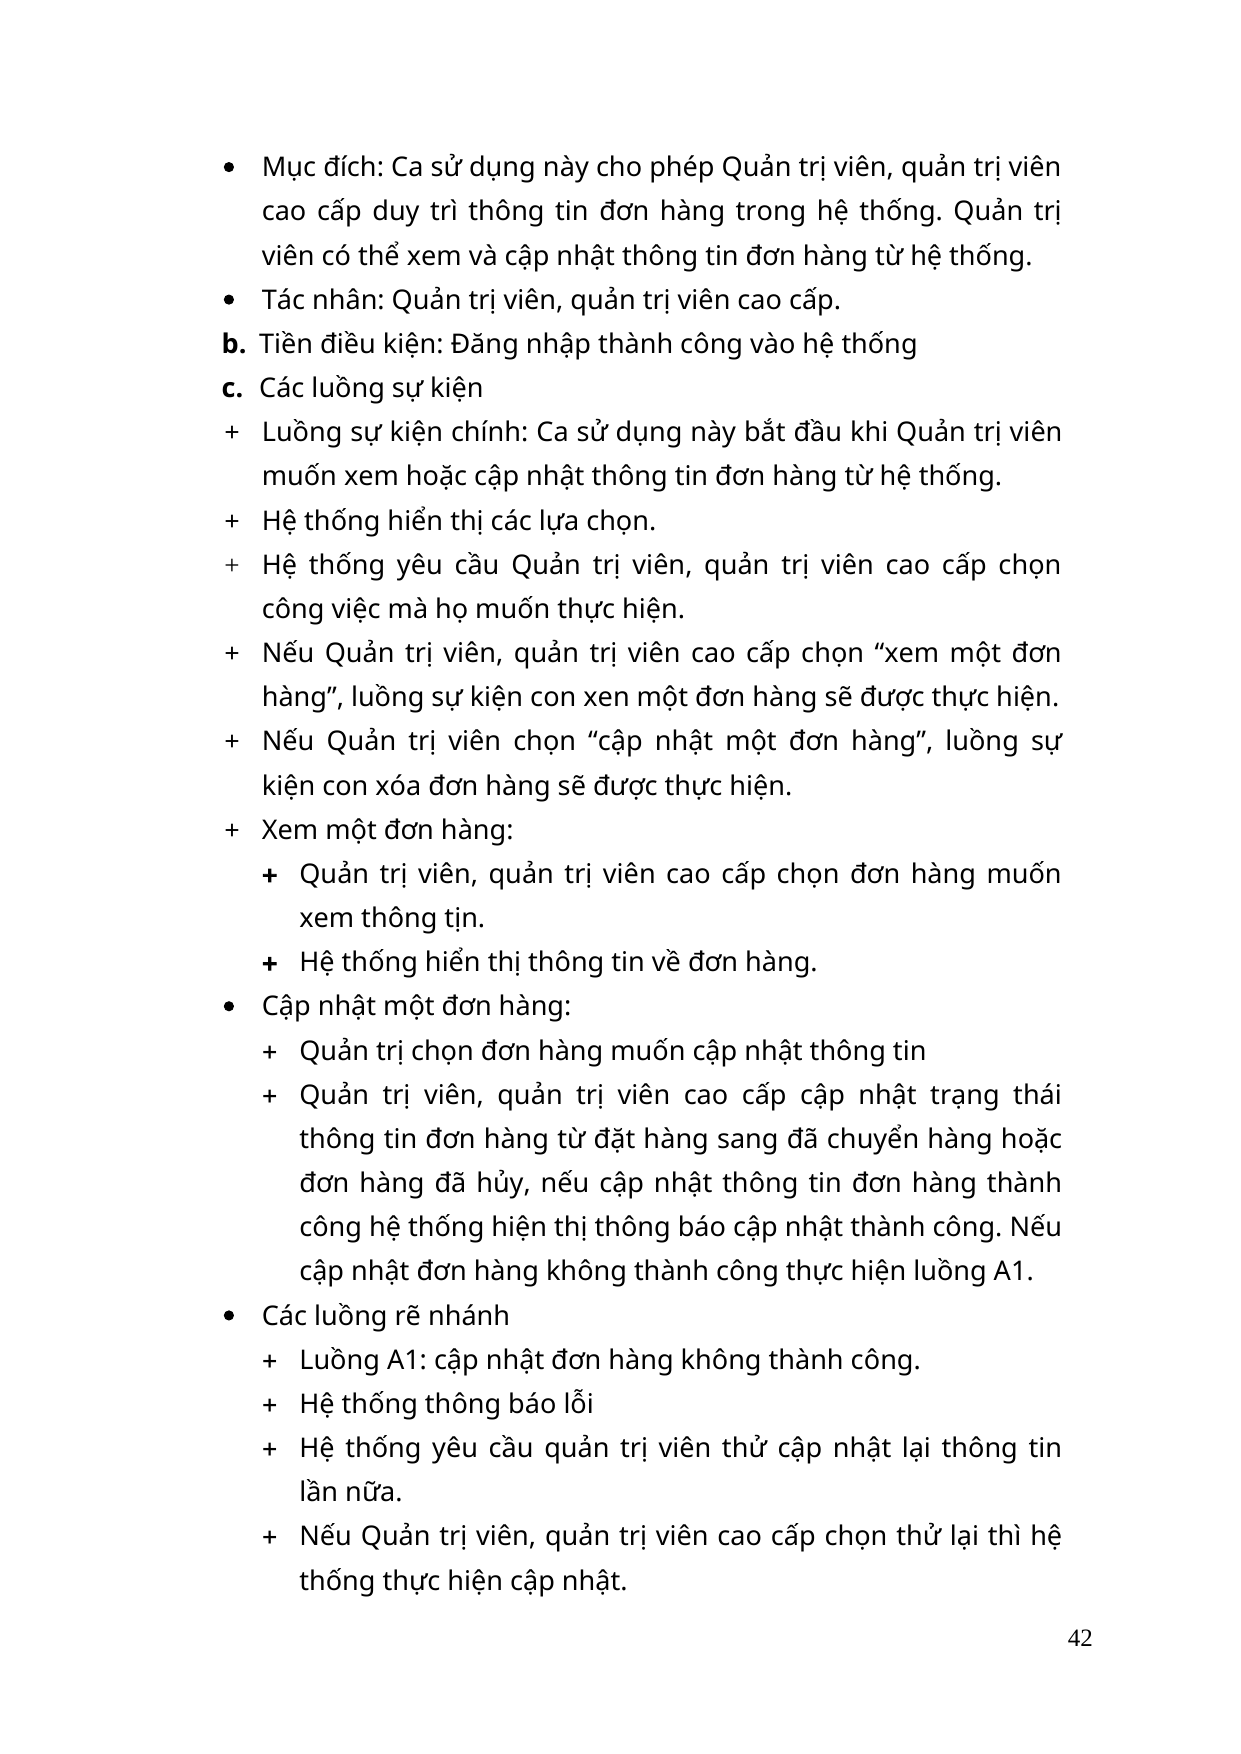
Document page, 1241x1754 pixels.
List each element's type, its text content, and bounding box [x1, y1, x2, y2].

list Quản trị chọn đơn hàng muốn cập nhật thông tin [262, 1031, 1063, 1068]
list Hệ thống yêu cầu quản trị viên thử cập nhật lại thông tin lần nữa. [262, 1428, 1063, 1509]
list Tác nhân: Quản trị viên, quản trị viên cao cấp. [224, 280, 1063, 317]
list Nếu Quản trị viên, quản trị viên cao cấp chọn “xem một đơn hàng”, luồng sự kiện con xen một đơn hàng sẽ được thực hiện. [224, 633, 1063, 714]
list Các luồng sự kiện [221, 368, 1063, 405]
list Luồng sự kiện chính: Ca sử dụng này bắt đầu khi Quản trị viên muốn xem hoặc cập nhật thông tin đơn hàng từ hệ thống. [224, 413, 1063, 494]
list Hệ thống hiển thị các lựa chọn. [224, 501, 1063, 538]
list Các luồng rẽ nhánh [224, 1296, 1063, 1333]
list Tiền điều kiện: Đăng nhập thành công vào hệ thống [221, 324, 1063, 361]
list Hệ thống thông báo lỗi [262, 1384, 1063, 1421]
list Xem một đơn hàng: [224, 810, 1063, 847]
list Quản trị viên, quản trị viên cao cấp cập nhật trạng thái thông tin đơn hàng từ đặt hàng sang đã chuyển hàng hoặc đơn hàng đã hủy, nếu cập nhật thông tin đơn hàng thành công hệ thống hiện thị thông báo cập nhật thành công. Nếu cập nhật đơn hàng không thành công thực hiện luồng A1. [262, 1075, 1063, 1289]
list Luồng A1: cập nhật đơn hàng không thành công. [262, 1340, 1063, 1377]
list Nếu Quản trị viên chọn “cập nhật một đơn hàng”, luồng sự kiện con xóa đơn hàng sẽ được thực hiện. [224, 722, 1063, 803]
list Hệ thống hiển thị thông tin về đơn hàng. [262, 943, 1063, 979]
list Mục đích: Ca sử dụng này cho phép Quản trị viên, quản trị viên cao cấp duy trì thông tin đơn hàng trong hệ thống. Quản trị viên có thể xem và cập nhật thông tin đơn hàng từ hệ thống. [224, 148, 1063, 273]
list Cập nhật một đơn hàng: [224, 987, 1063, 1024]
list Nếu Quản trị viên, quản trị viên cao cấp chọn thử lại thì hệ thống thực hiện cập nhật. [262, 1517, 1063, 1598]
list Quản trị viên, quản trị viên cao cấp chọn đơn hàng muốn xem thông tịn. [262, 854, 1063, 935]
list Hệ thống yêu cầu Quản trị viên, quản trị viên cao cấp chọn công việc mà họ muốn thực hiện. [224, 545, 1063, 626]
